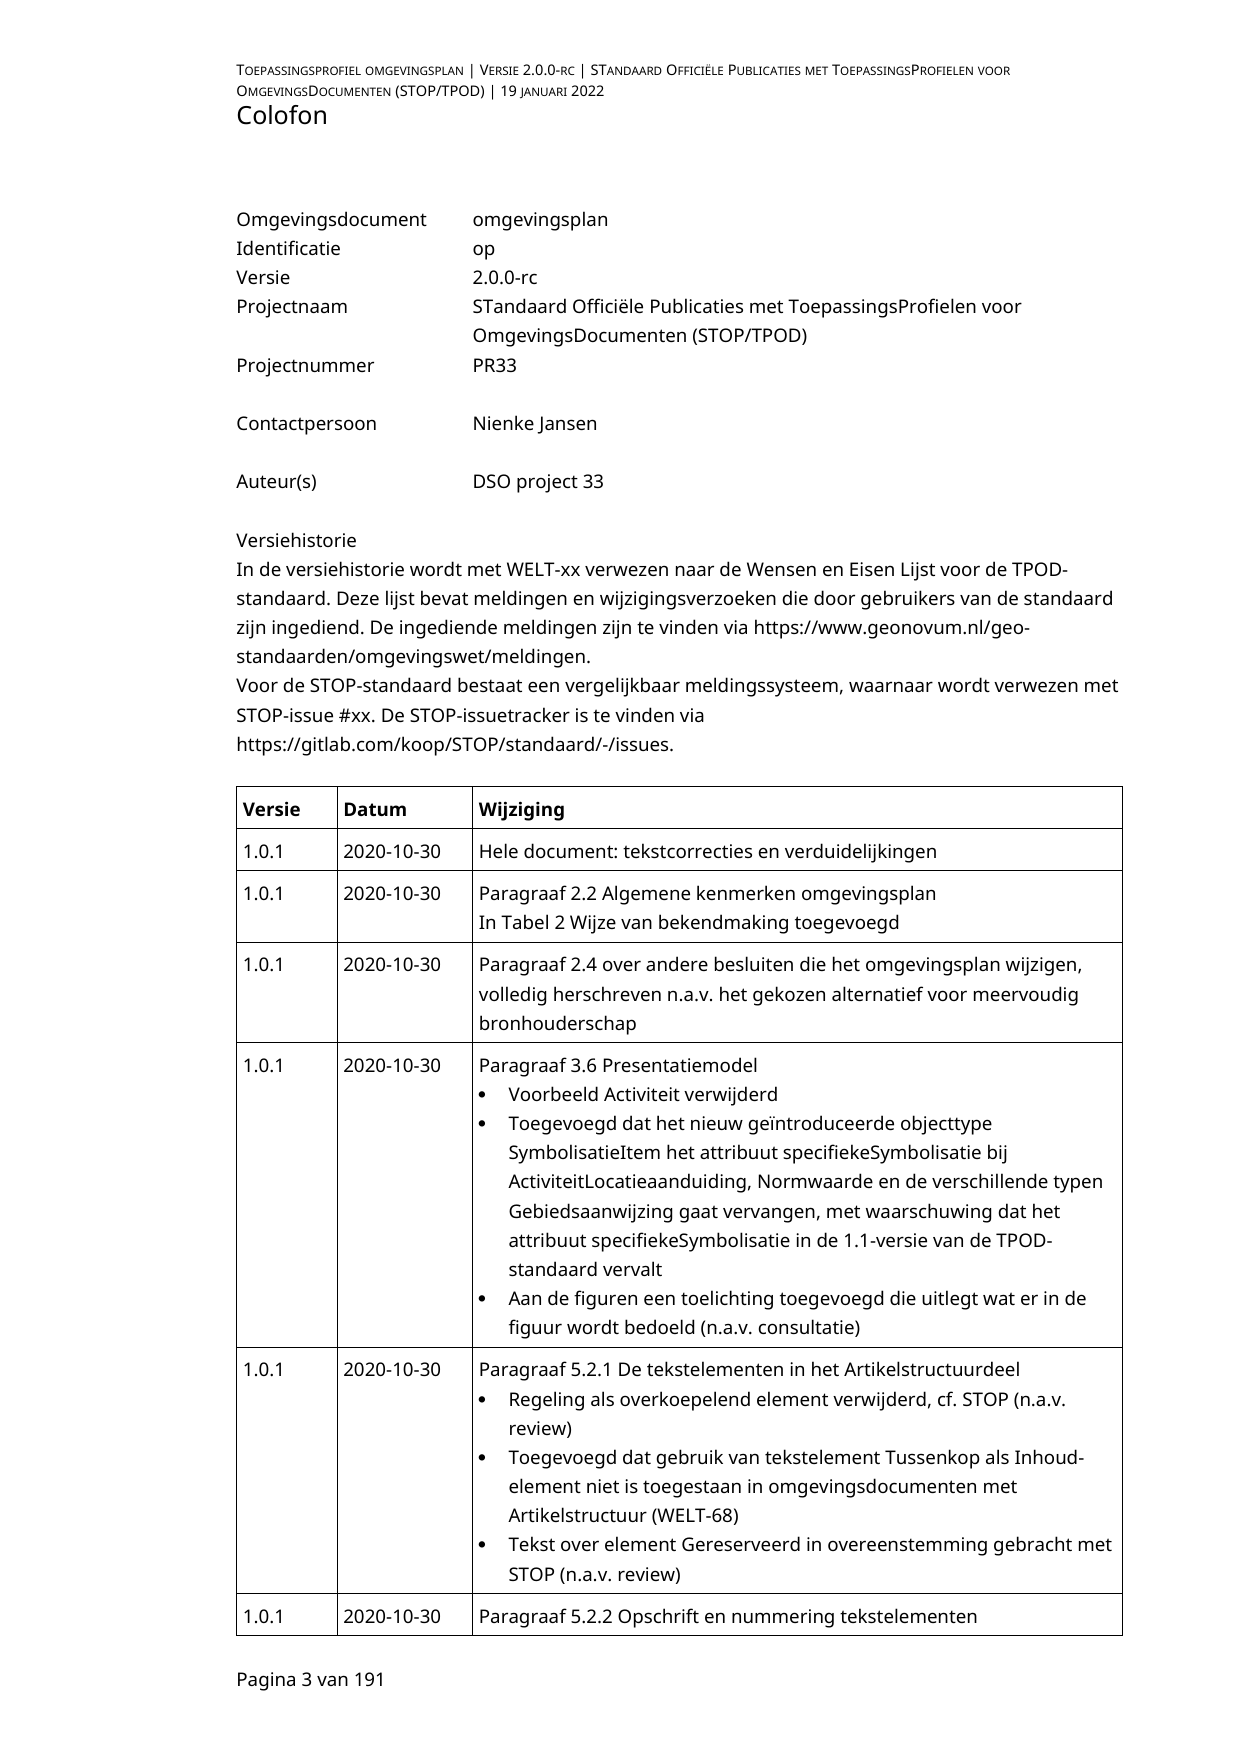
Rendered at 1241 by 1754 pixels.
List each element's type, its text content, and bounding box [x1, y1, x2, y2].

table_cell 2020-10-30 [338, 871, 472, 942]
text Auteur(s) DSO project 33 [236, 465, 1122, 494]
table_cell 1.0.1 [237, 1594, 337, 1635]
text Omgevingsdocument omgevingsplan [236, 203, 1122, 232]
table_cell 1.0.1 [237, 1043, 337, 1347]
table_header Datum [338, 787, 472, 828]
text Contactpersoon Nienke Jansen [236, 407, 1122, 436]
text Identificatie op [236, 232, 1122, 261]
table_cell Paragraaf 5.2.1 De tekstelementen in het Artikelstructuurdeel Regeling als overkoepelend element verwijderd, cf. STOP (n.a.v. review) Toegevoegd dat gebruik van tekstelement Tussenkop als Inhoud-element niet is toegestaan in omgevingsdocumenten met Artikelstructuur (WELT-68) Tekst over element Gereserveerd in overeenstemming gebracht met STOP (n.a.v. review) [473, 1348, 1122, 1593]
table_cell 2020-10-30 [338, 829, 472, 870]
text Projectnaam STandaard Officiële Publicaties met ToepassingsProfielen voor OmgevingsDocumenten (STOP/TPOD) [236, 290, 1122, 349]
text Colofon [236, 101, 1122, 130]
table_cell 2020-10-30 [338, 1348, 472, 1593]
table_cell 1.0.1 [237, 829, 337, 870]
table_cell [473, 1594, 1122, 1635]
table_cell 1.0.1 [237, 943, 337, 1042]
text Versiehistorie [236, 524, 1122, 553]
table_cell 2020-10-30 [338, 943, 472, 1042]
text Voor de STOP-standaard bestaat een vergelijkbaar meldingssysteem, waarnaar wordt verwezen met STOP-issue #xx. De STOP-issuetracker is te vinden via https://gitlab.com/koop/STOP/standaard/-/issues. [236, 669, 1122, 757]
text Versie 2.0.0-rc [236, 261, 1122, 290]
text Projectnummer PR33 [236, 349, 1122, 378]
table_cell 2020-10-30 [338, 1594, 472, 1635]
table_header Versie [237, 787, 337, 828]
table_cell Paragraaf 2.2 Algemene kenmerken omgevingsplan In Tabel 2 Wijze van bekendmaking toegevoegd [473, 871, 1122, 942]
table_header Wijziging [473, 787, 1122, 828]
table_cell Paragraaf 2.4 over andere besluiten die het omgevingsplan wijzigen, volledig herschreven n.a.v. het gekozen alternatief voor meervoudig bronhouderschap [473, 943, 1122, 1042]
table_cell 1.0.1 [237, 1348, 337, 1593]
text In de versiehistorie wordt met WELT-xx verwezen naar de Wensen en Eisen Lijst voor de TPOD-standaard. Deze lijst bevat meldingen en wijzigingsverzoeken die door gebruikers van de standaard zijn ingediend. De ingediende meldingen zijn te vinden via https://www.geonovum.nl/geo-standaarden/omgevingswet/meldingen. [236, 553, 1122, 669]
table_cell Paragraaf 3.6 Presentatiemodel Voorbeeld Activiteit verwijderd Toegevoegd dat het nieuw geïntroduceerde objecttype SymbolisatieItem het attribuut specifiekeSymbolisatie bij ActiviteitLocatieaanduiding, Normwaarde en de verschillende typen Gebiedsaanwijzing gaat vervangen, met waarschuwing dat het attribuut specifiekeSymbolisatie in de 1.1-versie van de TPOD-standaard vervalt Aan de figuren een toelichting toegevoegd die uitlegt wat er in de figuur wordt bedoeld (n.a.v. consultatie) [473, 1043, 1122, 1347]
table_cell 2020-10-30 [338, 1043, 472, 1347]
table_cell Hele document: tekstcorrecties en verduidelijkingen [473, 829, 1122, 870]
table_cell 1.0.1 [237, 871, 337, 942]
